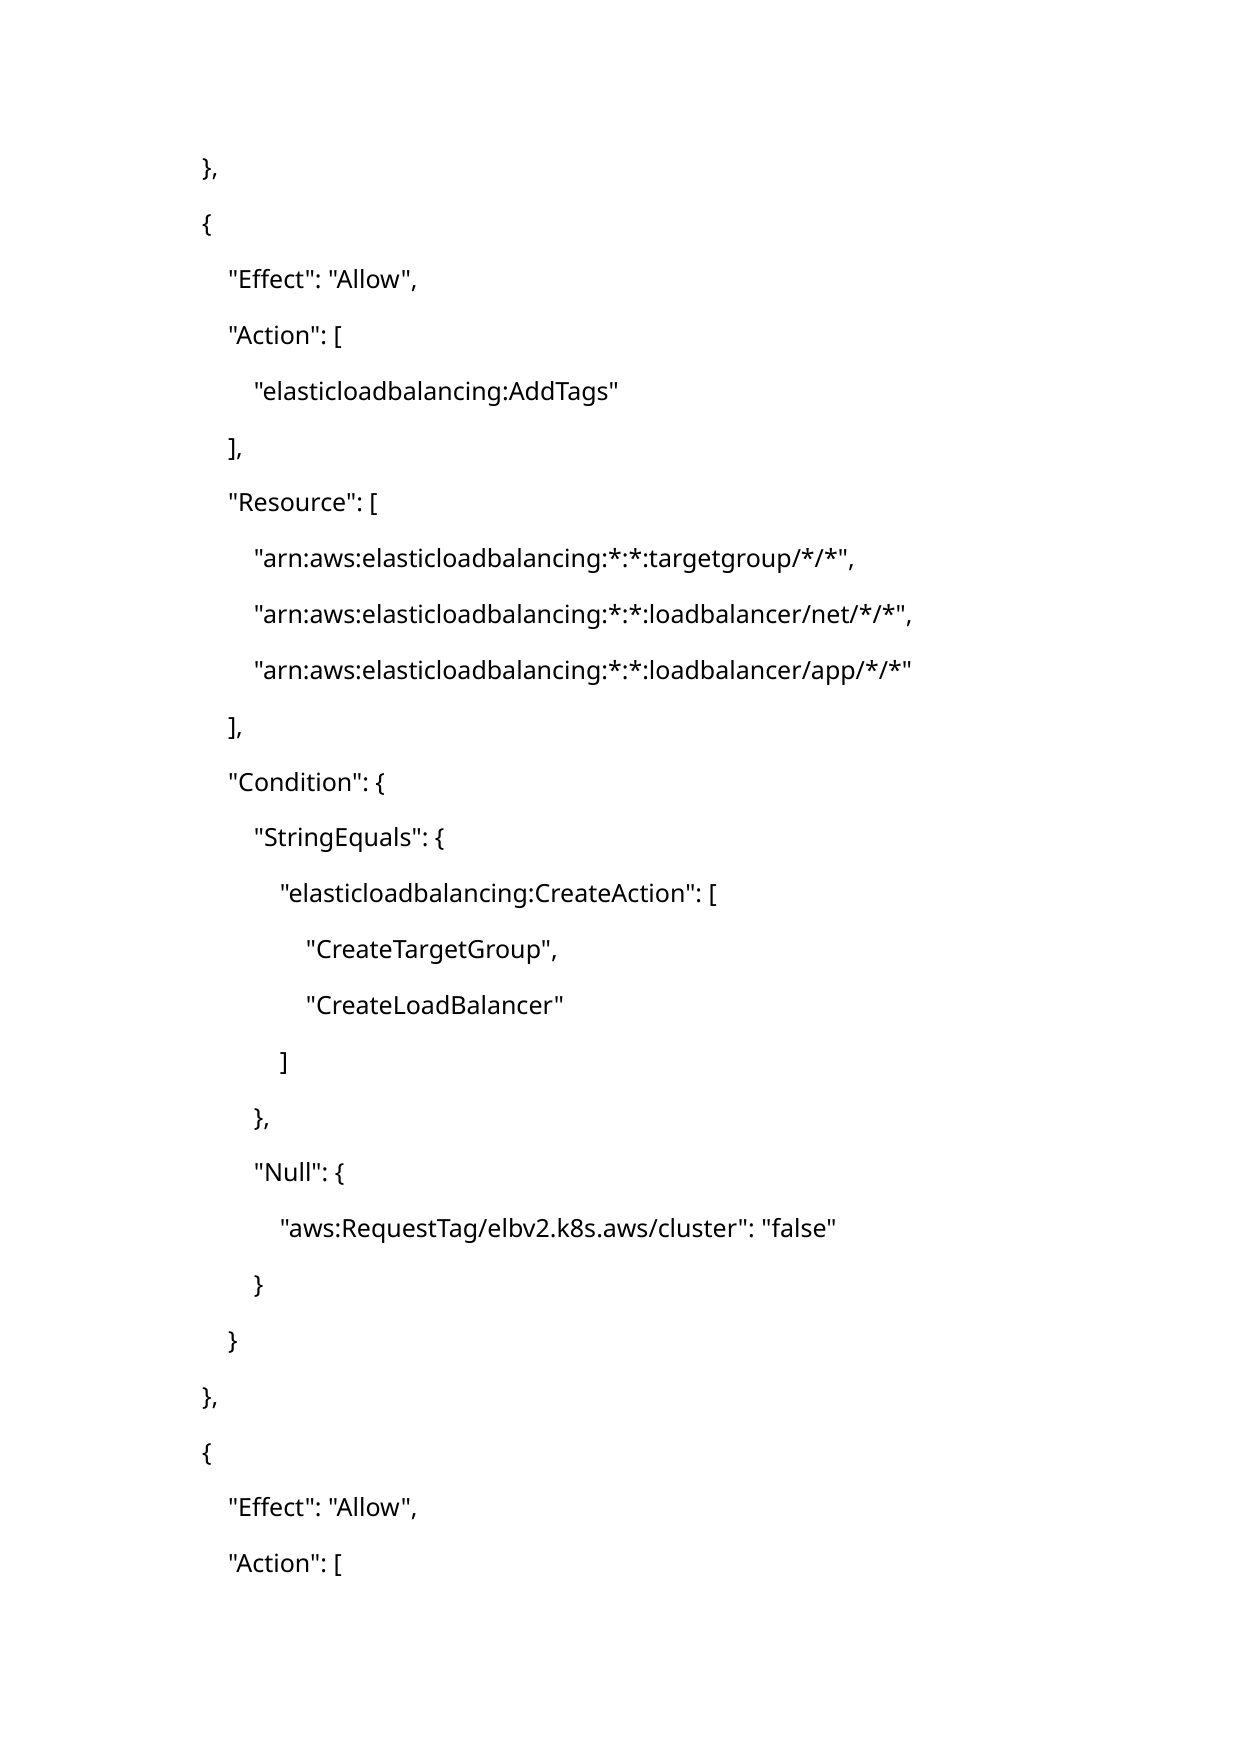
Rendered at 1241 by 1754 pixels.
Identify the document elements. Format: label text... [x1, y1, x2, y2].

text }, [150, 1099, 1090, 1133]
text "Resource": [ [150, 485, 1090, 519]
text "arn:aws:elasticloadbalancing:*:*:targetgroup/*/*", [150, 541, 1090, 575]
text "Action": [ [150, 1546, 1090, 1580]
text "Null": { [150, 1155, 1090, 1189]
text "Effect": "Allow", [150, 262, 1090, 296]
text ] [150, 1043, 1090, 1077]
text "arn:aws:elasticloadbalancing:*:*:loadbalancer/app/*/*" [150, 652, 1090, 687]
text } [150, 1267, 1090, 1301]
text "elasticloadbalancing:CreateAction": [ [150, 876, 1090, 910]
text { [150, 206, 1090, 240]
text { [150, 1434, 1090, 1468]
text } [150, 1322, 1090, 1357]
text "Effect": "Allow", [150, 1490, 1090, 1524]
text "StringEquals": { [150, 820, 1090, 854]
text }, [150, 1378, 1090, 1412]
text "CreateTargetGroup", [150, 932, 1090, 966]
text "CreateLoadBalancer" [150, 987, 1090, 1022]
text ], [150, 708, 1090, 742]
text "Action": [ [150, 317, 1090, 352]
text ], [150, 429, 1090, 463]
text "Condition": { [150, 764, 1090, 798]
text "elasticloadbalancing:AddTags" [150, 373, 1090, 407]
text "aws:RequestTag/elbv2.k8s.aws/cluster": "false" [150, 1211, 1090, 1245]
text }, [150, 150, 1090, 184]
text "arn:aws:elasticloadbalancing:*:*:loadbalancer/net/*/*", [150, 597, 1090, 631]
